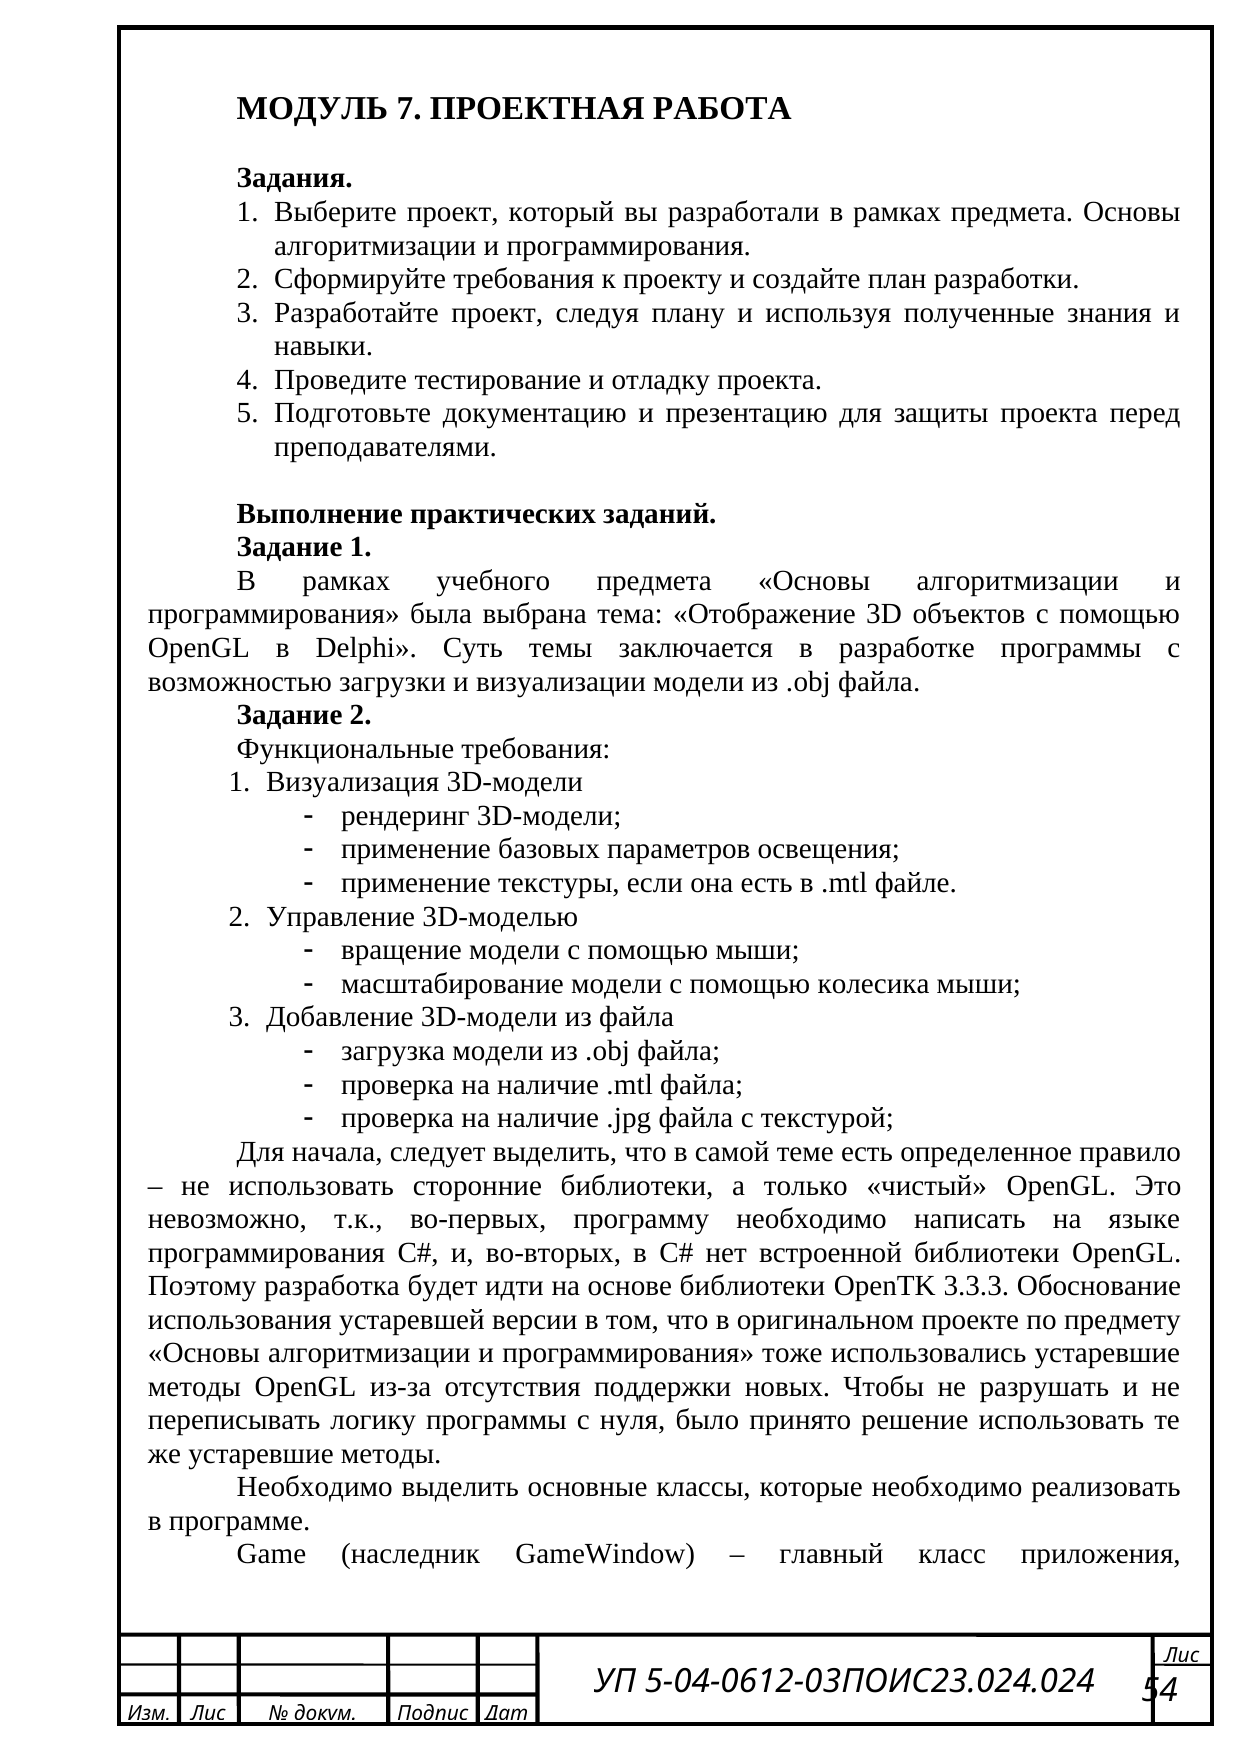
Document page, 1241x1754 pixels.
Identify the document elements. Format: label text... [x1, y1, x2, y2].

text Задание 1. [148, 529, 1181, 563]
text Для начала, следует выделить, что в самой теме есть определенное правило – не использовать сторонние библиотеки, а только «чистый» OpenGL. Это невозможно, т.к., во-первых, программу необходимо написать на языке программирования C#, и, во-вторых, в C# нет встроенной библиотеки OpenGL. Поэтому разработка будет идти на основе библиотеки OpenTK 3.3.3. Обоснование использования устаревшей версии в том, что в оригинальном проекте по предмету «Основы алгоритмизации и программирования» тоже использовались устаревшие методы OpenGL из-за отсутствия поддержки новых. Чтобы не разрушать и не переписывать логику программы с нуля, было принято решение использовать те же устаревшие методы. [148, 1134, 1181, 1469]
list Сформируйте требования к проекту и создайте план разработки. [236, 261, 1181, 295]
list проверка на наличие .mtl файла; [303, 1067, 1181, 1100]
text Необходимо выделить основные классы, которые необходимо реализовать в программе. [148, 1469, 1181, 1537]
list Управление 3D-моделью [228, 899, 1181, 932]
text Задания. [148, 161, 1181, 194]
list Подготовьте документацию и презентацию для защиты проекта перед преподавателями. [236, 395, 1181, 462]
text В рамках учебного предмета «Основы алгоритмизации и программирования» была выбрана тема: «Отображение 3D объектов с помощью OpenGL в Delphi». Суть темы заключается в разработке программы с возможностью загрузки и визуализации модели из .obj файла. [148, 563, 1181, 697]
list Проведите тестирование и отладку проекта. [236, 362, 1181, 395]
list Выберите проект, который вы разработали в рамках предмета. Основы алгоритмизации и программирования. [236, 194, 1181, 261]
list масштабирование модели с помощью колесика мыши; [303, 966, 1181, 999]
list вращение модели с помощью мыши; [303, 932, 1181, 966]
list проверка на наличие .jpg файла с текстурой; [303, 1100, 1181, 1134]
list Добавление 3D-модели из файла [228, 999, 1181, 1033]
subtitle Модуль 7. Проектная работа [148, 89, 1181, 127]
text Задание 2. [148, 697, 1181, 731]
list загрузка модели из .obj файла; [303, 1033, 1181, 1067]
text Выполнение практических заданий. [148, 496, 1181, 529]
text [148, 1537, 1181, 1570]
list применение текстуры, если она есть в .mtl файле. [303, 865, 1181, 899]
list рендеринг 3D-модели; [303, 798, 1181, 831]
list Разработайте проект, следуя плану и используя полученные знания и навыки. [236, 295, 1181, 362]
text Функциональные требования: [148, 731, 1181, 764]
list применение базовых параметров освещения; [303, 831, 1181, 865]
list Визуализация 3D-модели [228, 764, 1181, 798]
